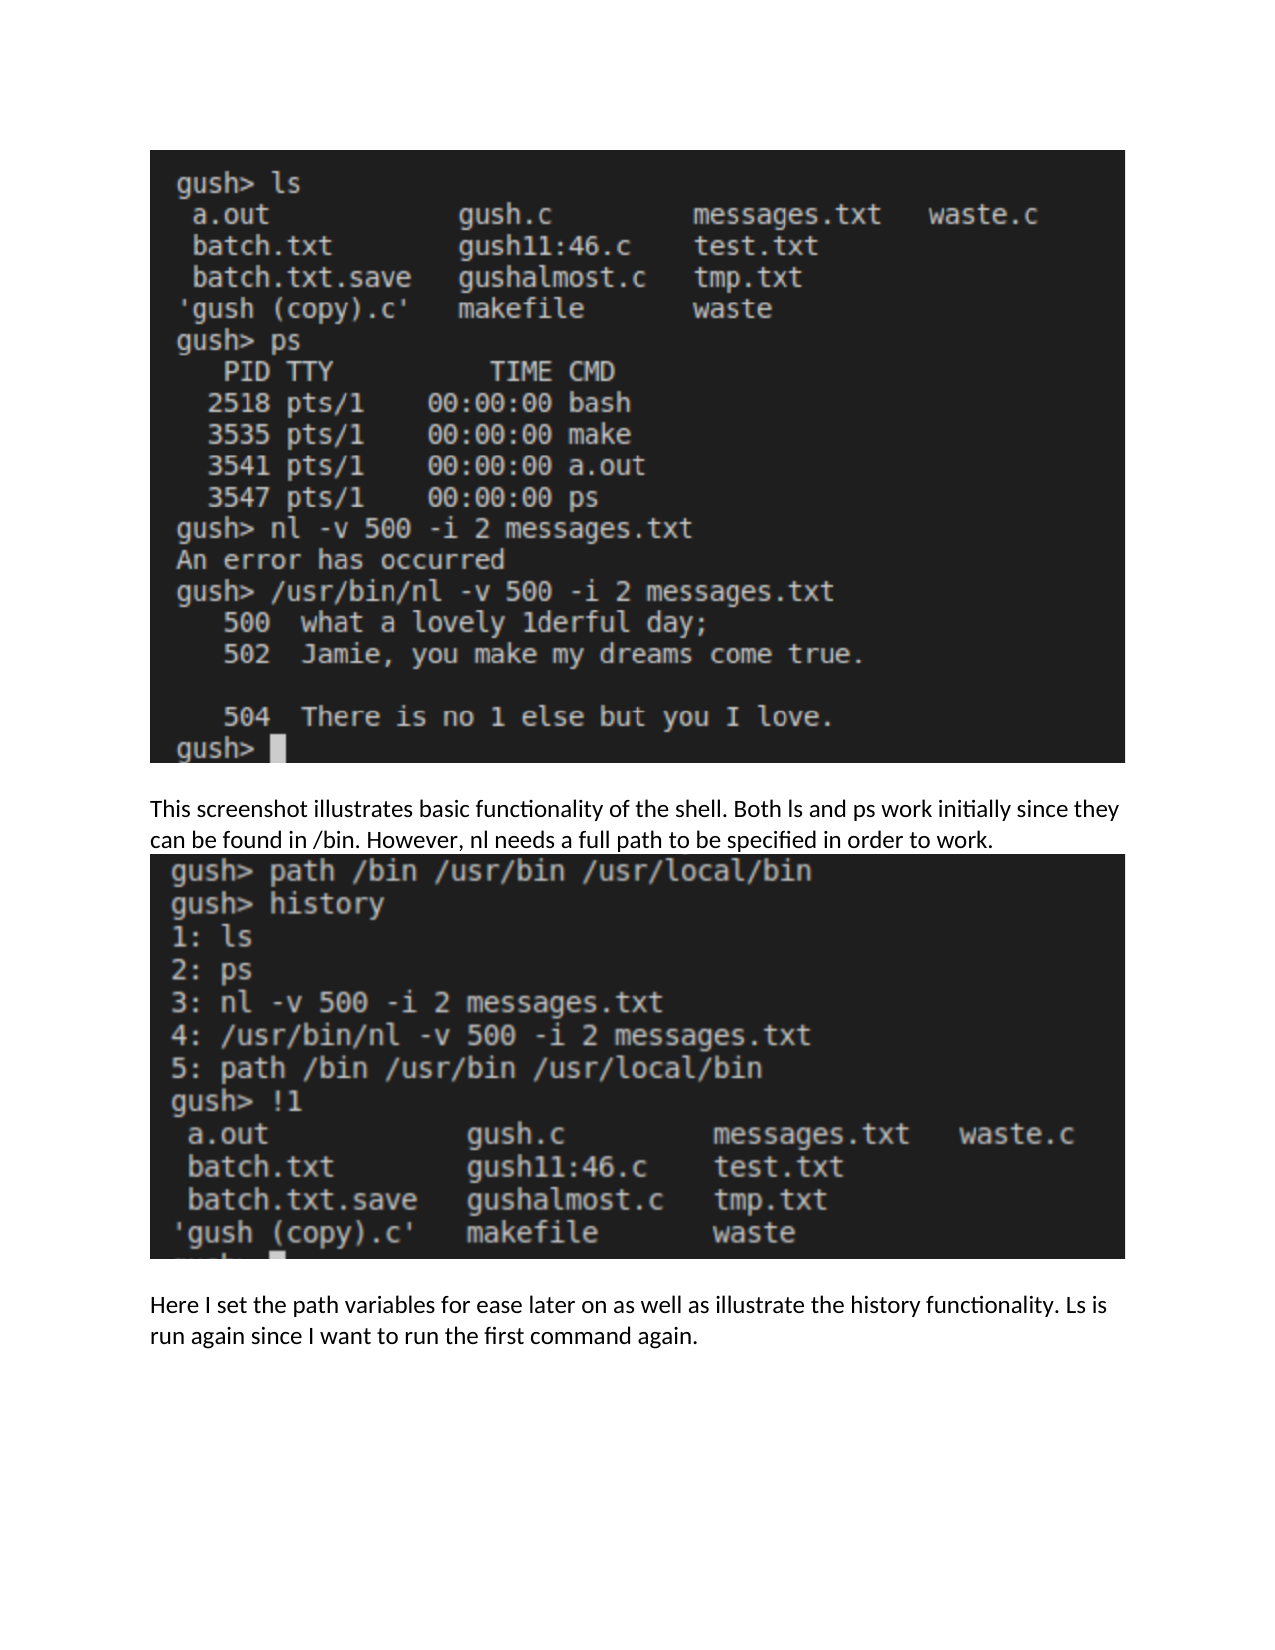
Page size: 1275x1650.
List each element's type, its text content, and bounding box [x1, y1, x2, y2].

picture [150, 854, 1125, 1259]
picture [150, 150, 1125, 763]
text This screenshot illustrates basic functionality of the shell. Both ls and ps work initially since they can be found in /bin. However, nl needs a full path to be specified in order to work. [150, 793, 1125, 854]
text Here I set the path variables for ease later on as well as illustrate the history functionality. Ls is run again since I want to run the first command again. [150, 1289, 1125, 1350]
